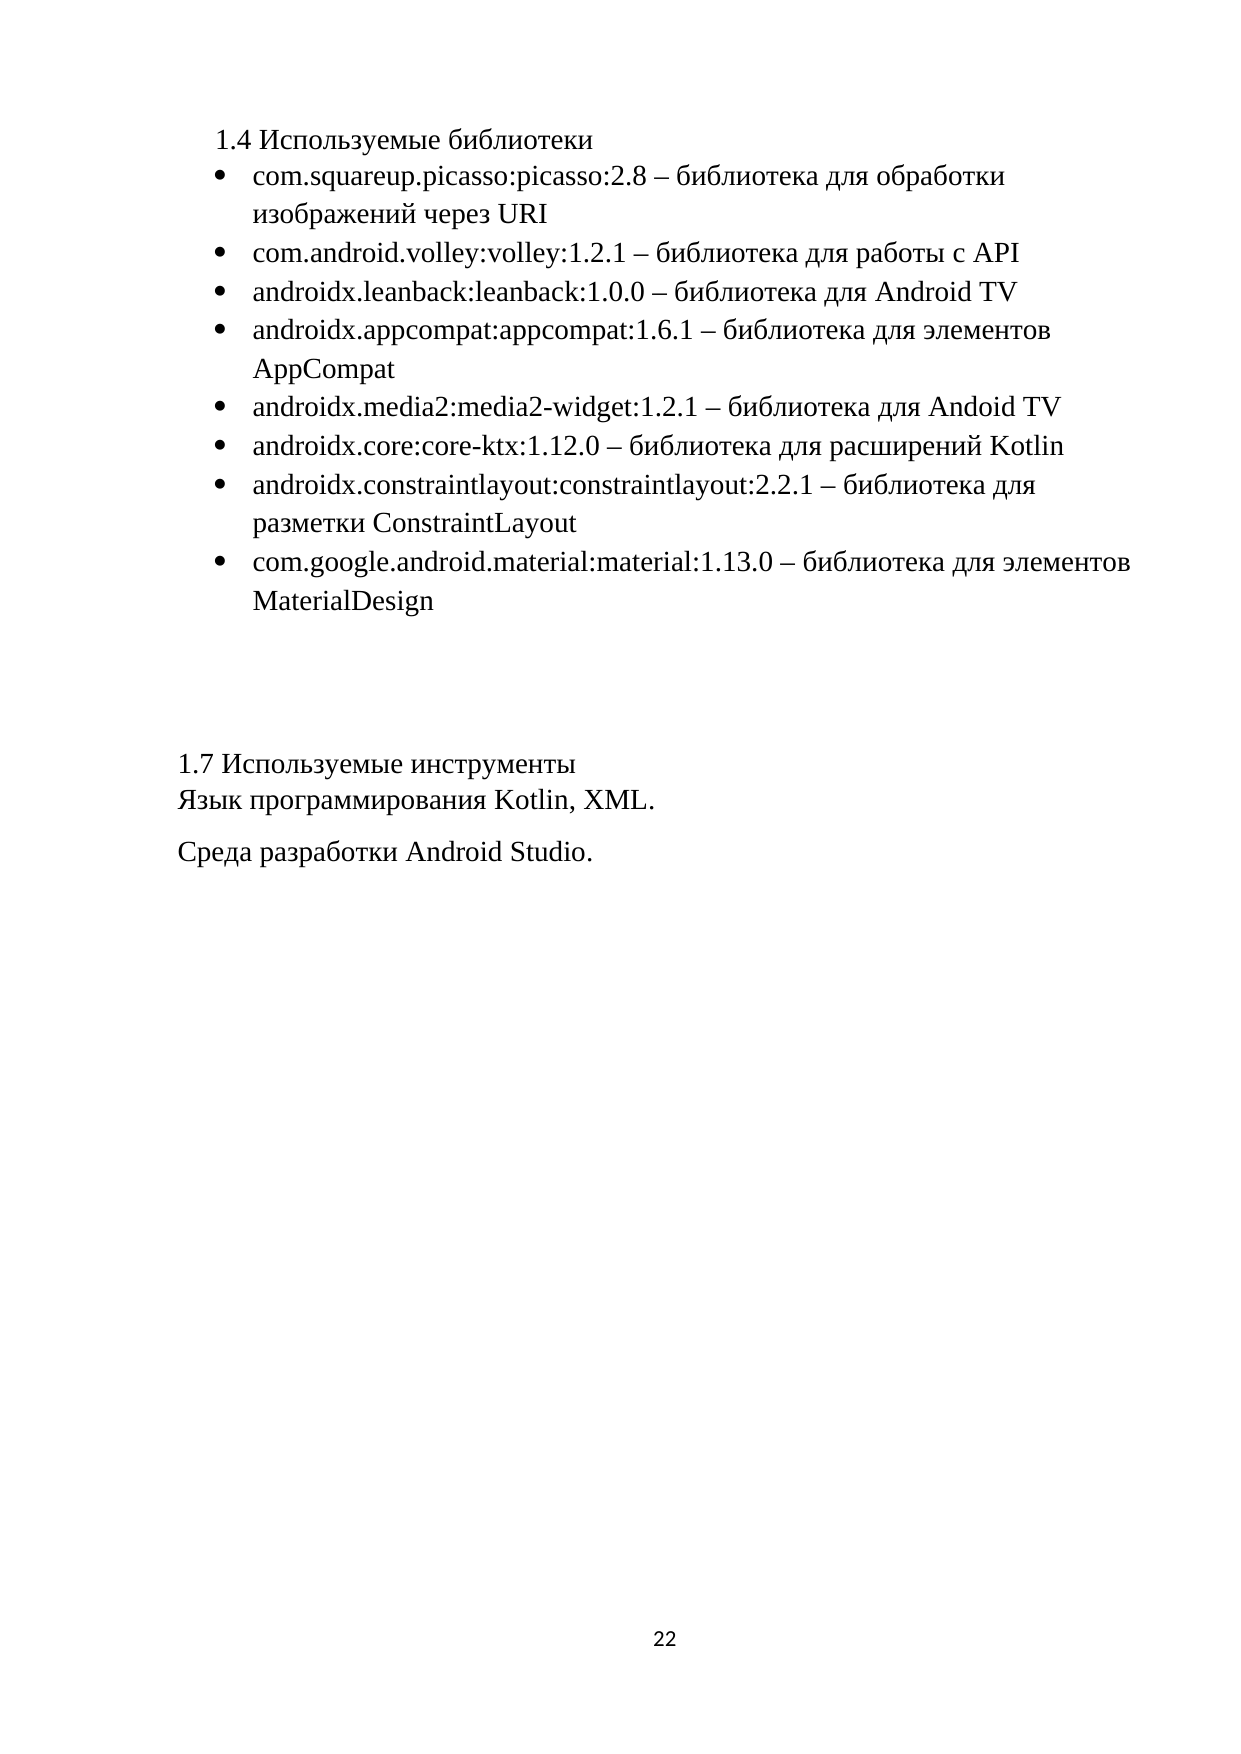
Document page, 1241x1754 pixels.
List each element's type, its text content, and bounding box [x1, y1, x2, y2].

list androidx.leanback:leanback:1.0.0 – библиотека для Android TV [215, 274, 1152, 307]
list androidx.core:core-ktx:1.12.0 – библиотека для расширений Kotlin [215, 428, 1152, 462]
list androidx.constraintlayout:constraintlayout:2.2.1 – библиотека для разметки ConstraintLayout [215, 467, 1152, 539]
list com.android.volley:volley:1.2.1 – библиотека для работы с API [215, 235, 1152, 269]
list androidx.media2:media2-widget:1.2.1 – библиотека для Andoid TV [215, 389, 1152, 423]
subtitle 1.7 Используемые инструменты [177, 746, 1152, 780]
subtitle 1.4 Используемые библиотеки [177, 122, 1152, 156]
list androidx.appcompat:appcompat:1.6.1 – библиотека для элементов AppCompat [215, 312, 1152, 384]
list com.google.android.material:material:1.13.0 – библиотека для элементов MaterialDesign [215, 544, 1152, 616]
text Среда разработки Android Studio. [177, 834, 1152, 868]
text Язык программирования Kotlin, XML. [177, 782, 1152, 815]
list com.squareup.picasso:picasso:2.8 – библиотека для обработки изображений через URI [215, 158, 1152, 230]
